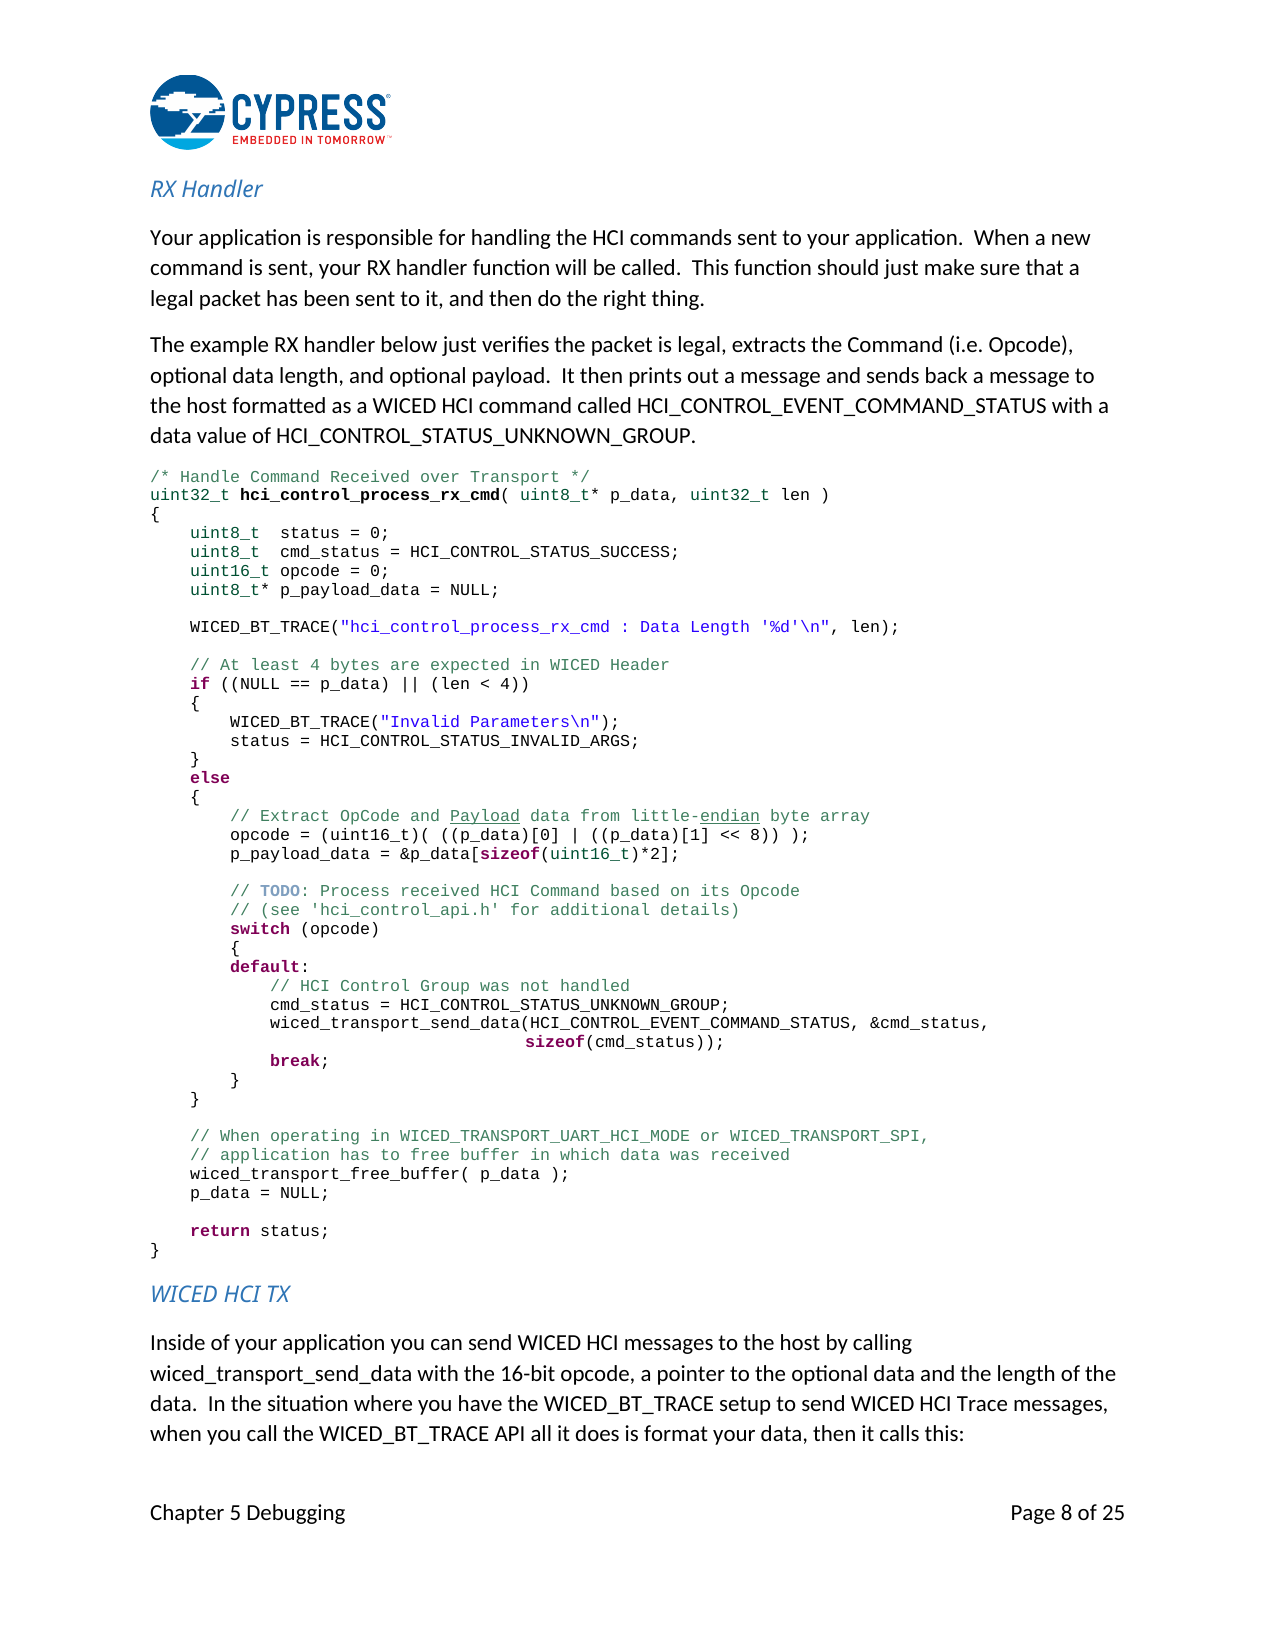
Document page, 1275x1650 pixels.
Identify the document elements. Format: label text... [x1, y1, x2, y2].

text uint8_t status = 0; [150, 525, 1125, 543]
text // application has to free buffer in which data was received [150, 1147, 1125, 1166]
text Inside of your application you can send WICED HCI messages to the host by calling wiced_transport_send_data with the 16-bit opcode, a pointer to the optional data and the length of the data. In the situation where you have the WICED_BT_TRACE setup to send WICED HCI Trace messages, when you call the WICED_BT_TRACE API all it does is format your data, then it calls this: [150, 1328, 1125, 1447]
text { [150, 694, 1125, 713]
text WICED_BT_TRACE("Invalid Parameters\n"); [150, 713, 1125, 732]
text return status; [150, 1222, 1125, 1241]
text } [150, 1071, 1125, 1090]
text /* Handle Command Received over Transport */ [150, 468, 1125, 487]
text sizeof(cmd_status)); [450, 1034, 1125, 1053]
text { [150, 506, 1125, 525]
text if ((NULL == p_data) || (len < 4)) [150, 676, 1125, 694]
text status = HCI_CONTROL_STATUS_INVALID_ARGS; [150, 732, 1125, 751]
text { [150, 939, 1125, 958]
text wiced_transport_free_buffer( p_data ); [150, 1166, 1125, 1184]
text uint32_t hci_control_process_rx_cmd( uint8_t* p_data, uint32_t len ) [150, 487, 1125, 506]
text // When operating in WICED_TRANSPORT_UART_HCI_MODE or WICED_TRANSPORT_SPI, [150, 1128, 1125, 1147]
text // (see 'hci_control_api.h' for additional details) [150, 902, 1125, 921]
text switch (opcode) [150, 921, 1125, 939]
text p_data = NULL; [150, 1184, 1125, 1203]
text The example RX handler below just verifies the packet is legal, extracts the Command (i.e. Opcode), optional data length, and optional payload. It then prints out a message and sends back a message to the host formatted as a WICED HCI command called HCI_CONTROL_EVENT_COMMAND_STATUS with a data value of HCI_CONTROL_STATUS_UNKNOWN_GROUP. [150, 331, 1125, 449]
text // Extract OpCode and Payload data from little-endian byte array [150, 807, 1125, 826]
text Your application is responsible for handling the HCI commands sent to your application. When a new command is sent, your RX handler function will be called. This function should just make sure that a legal packet has been sent to it, and then do the right thing. [150, 223, 1125, 312]
text p_payload_data = &p_data[sizeof(uint16_t)*2]; [150, 845, 1125, 864]
text break; [150, 1053, 1125, 1071]
text } [150, 751, 1125, 770]
text } [150, 1241, 1125, 1260]
text uint16_t opcode = 0; [150, 562, 1125, 581]
subtitle WICED HCI TX [150, 1278, 1125, 1309]
text else [150, 770, 1125, 789]
text // TODO: Process received HCI Command based on its Opcode [150, 883, 1125, 902]
text { [150, 789, 1125, 807]
text wiced_transport_send_data(HCI_CONTROL_EVENT_COMMAND_STATUS, &cmd_status, [150, 1015, 1125, 1034]
text WICED_BT_TRACE("hci_control_process_rx_cmd : Data Length '%d'\n", len); [150, 619, 1125, 638]
subtitle RX Handler [150, 173, 1125, 204]
text cmd_status = HCI_CONTROL_STATUS_UNKNOWN_GROUP; [150, 996, 1125, 1015]
text // At least 4 bytes are expected in WICED Header [150, 657, 1125, 676]
text opcode = (uint16_t)( ((p_data)[0] | ((p_data)[1] << 8)) ); [150, 826, 1125, 845]
text // HCI Control Group was not handled [150, 977, 1125, 996]
text uint8_t* p_payload_data = NULL; [150, 581, 1125, 600]
picture [150, 75, 392, 150]
text default: [150, 958, 1125, 977]
text } [150, 1090, 1125, 1109]
text uint8_t cmd_status = HCI_CONTROL_STATUS_SUCCESS; [150, 543, 1125, 562]
